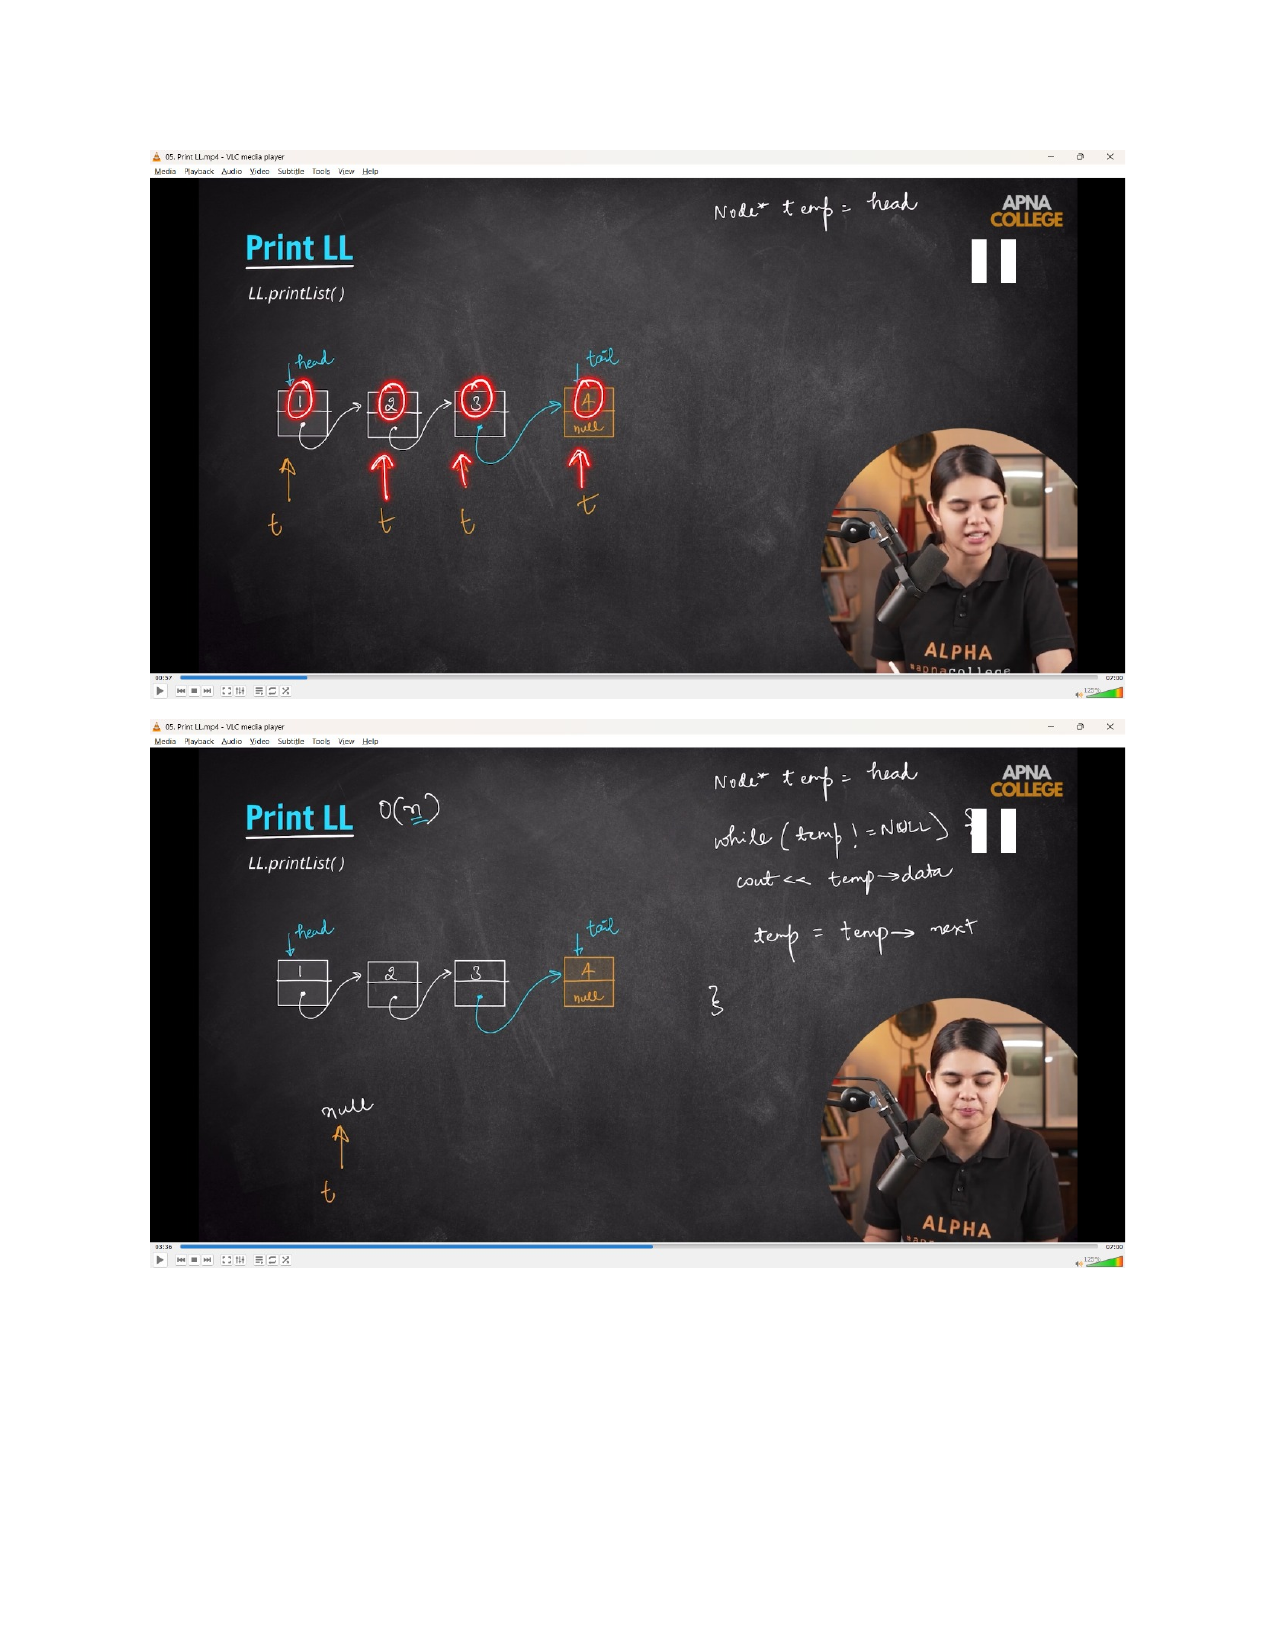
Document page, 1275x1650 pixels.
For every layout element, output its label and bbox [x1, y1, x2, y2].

picture [150, 719, 1125, 1268]
picture [150, 150, 1125, 699]
